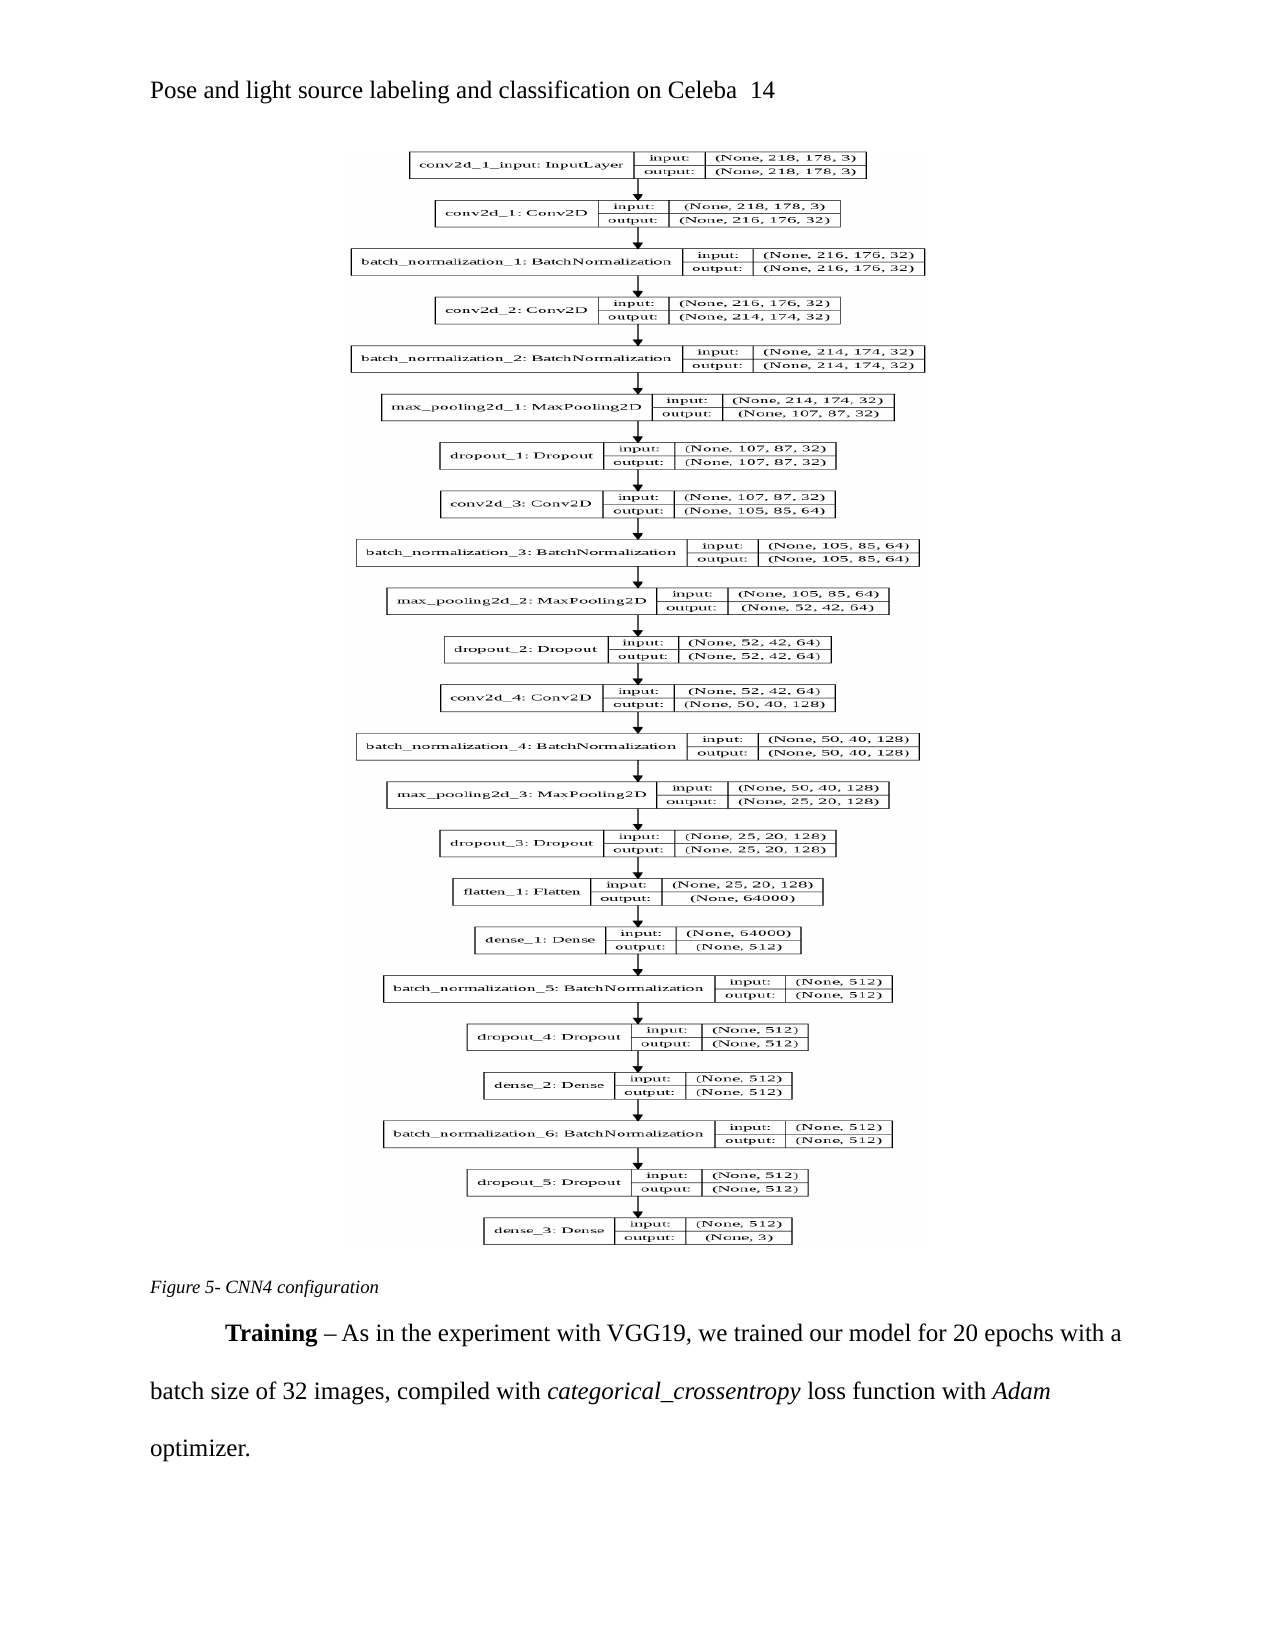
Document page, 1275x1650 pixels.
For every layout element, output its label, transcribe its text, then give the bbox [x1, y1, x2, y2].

picture [346, 150, 929, 1247]
text Training – As in the experiment with VGG19, we trained our model for 20 epochs with a batch size of 32 images, compiled with categorical_crossentropy loss function with Adam optimizer. [150, 1318, 1125, 1462]
